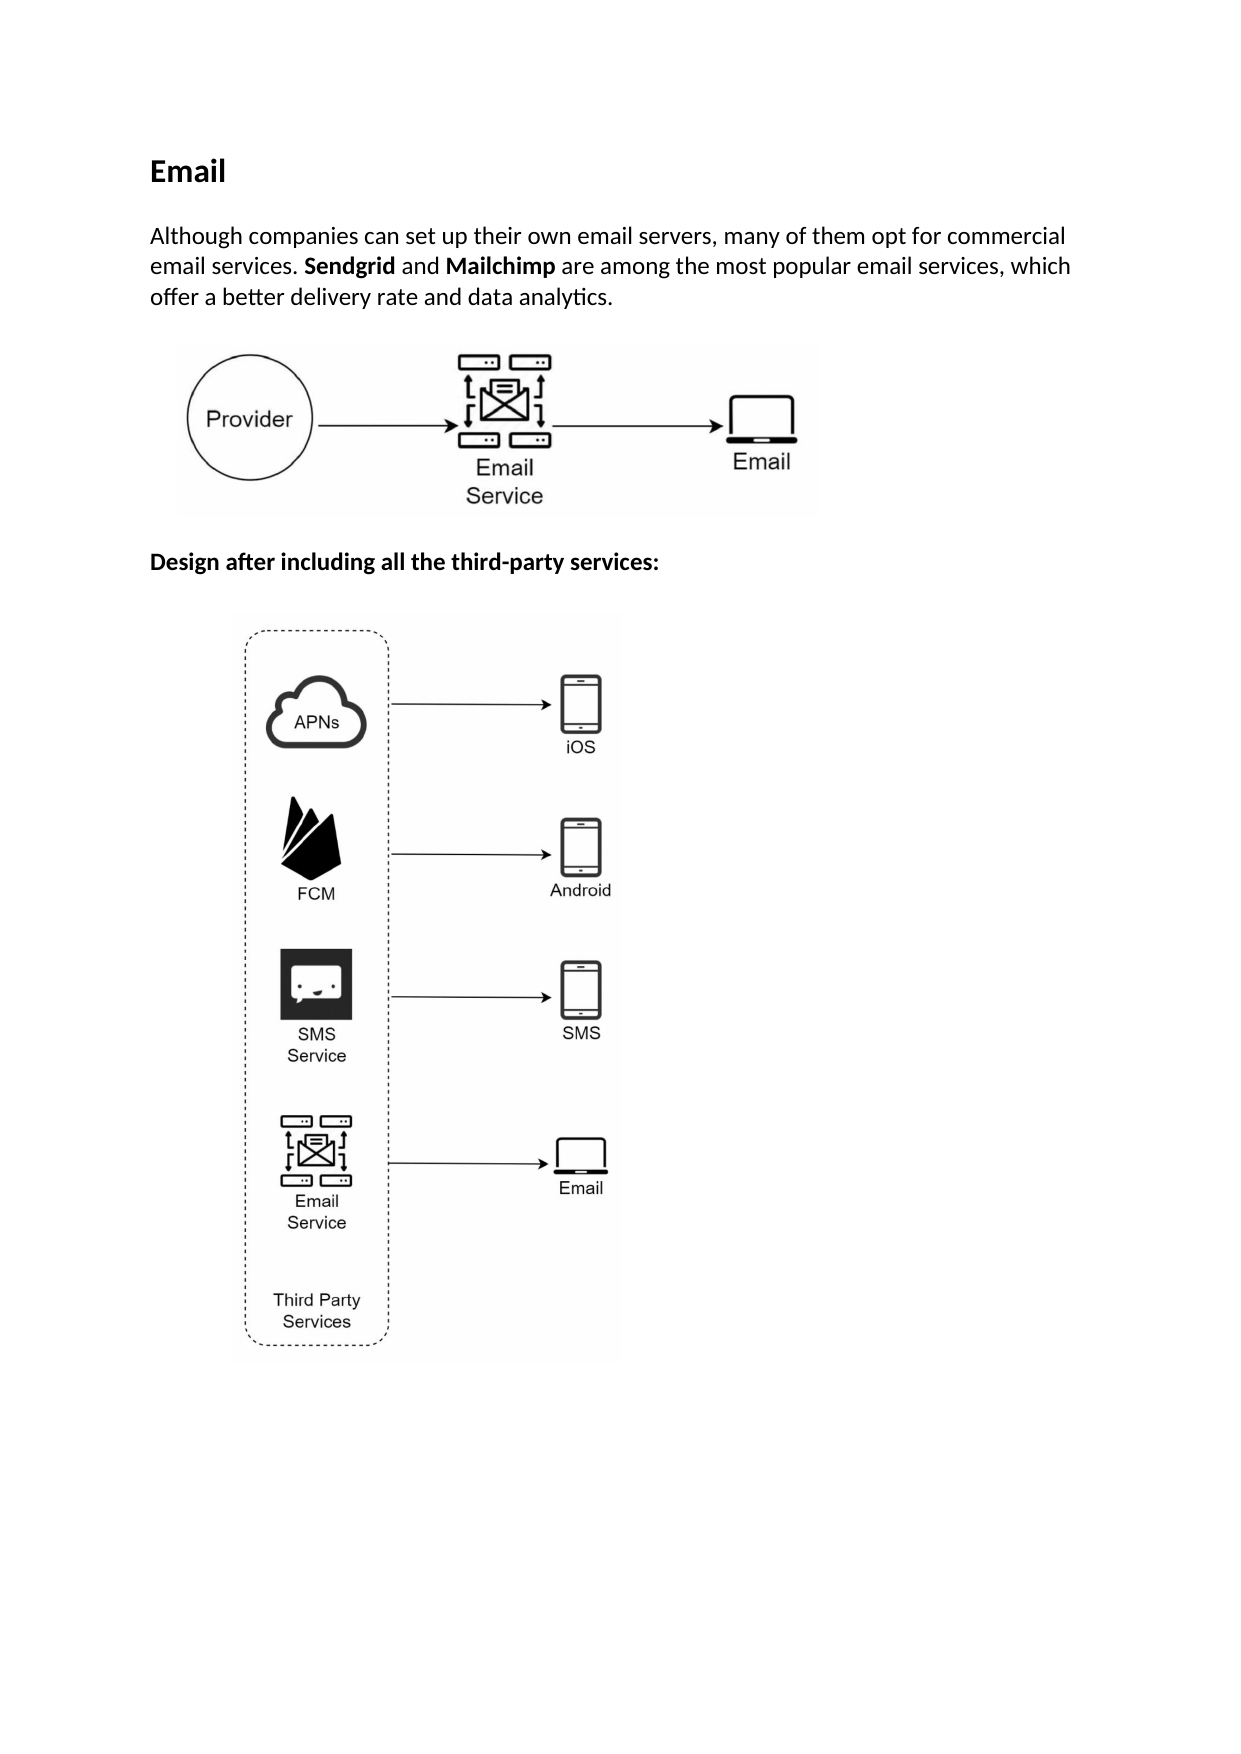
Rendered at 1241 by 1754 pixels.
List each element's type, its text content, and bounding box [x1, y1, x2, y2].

picture [150, 340, 827, 517]
text Design after including all the third-party services: [150, 546, 1090, 576]
text Email [150, 150, 1090, 191]
picture [150, 605, 638, 1361]
text Although companies can set up their own email servers, many of them opt for commercial email services. Sendgrid and Mailchimp are among the most popular email services, which offer a better delivery rate and data analytics. [150, 220, 1090, 311]
